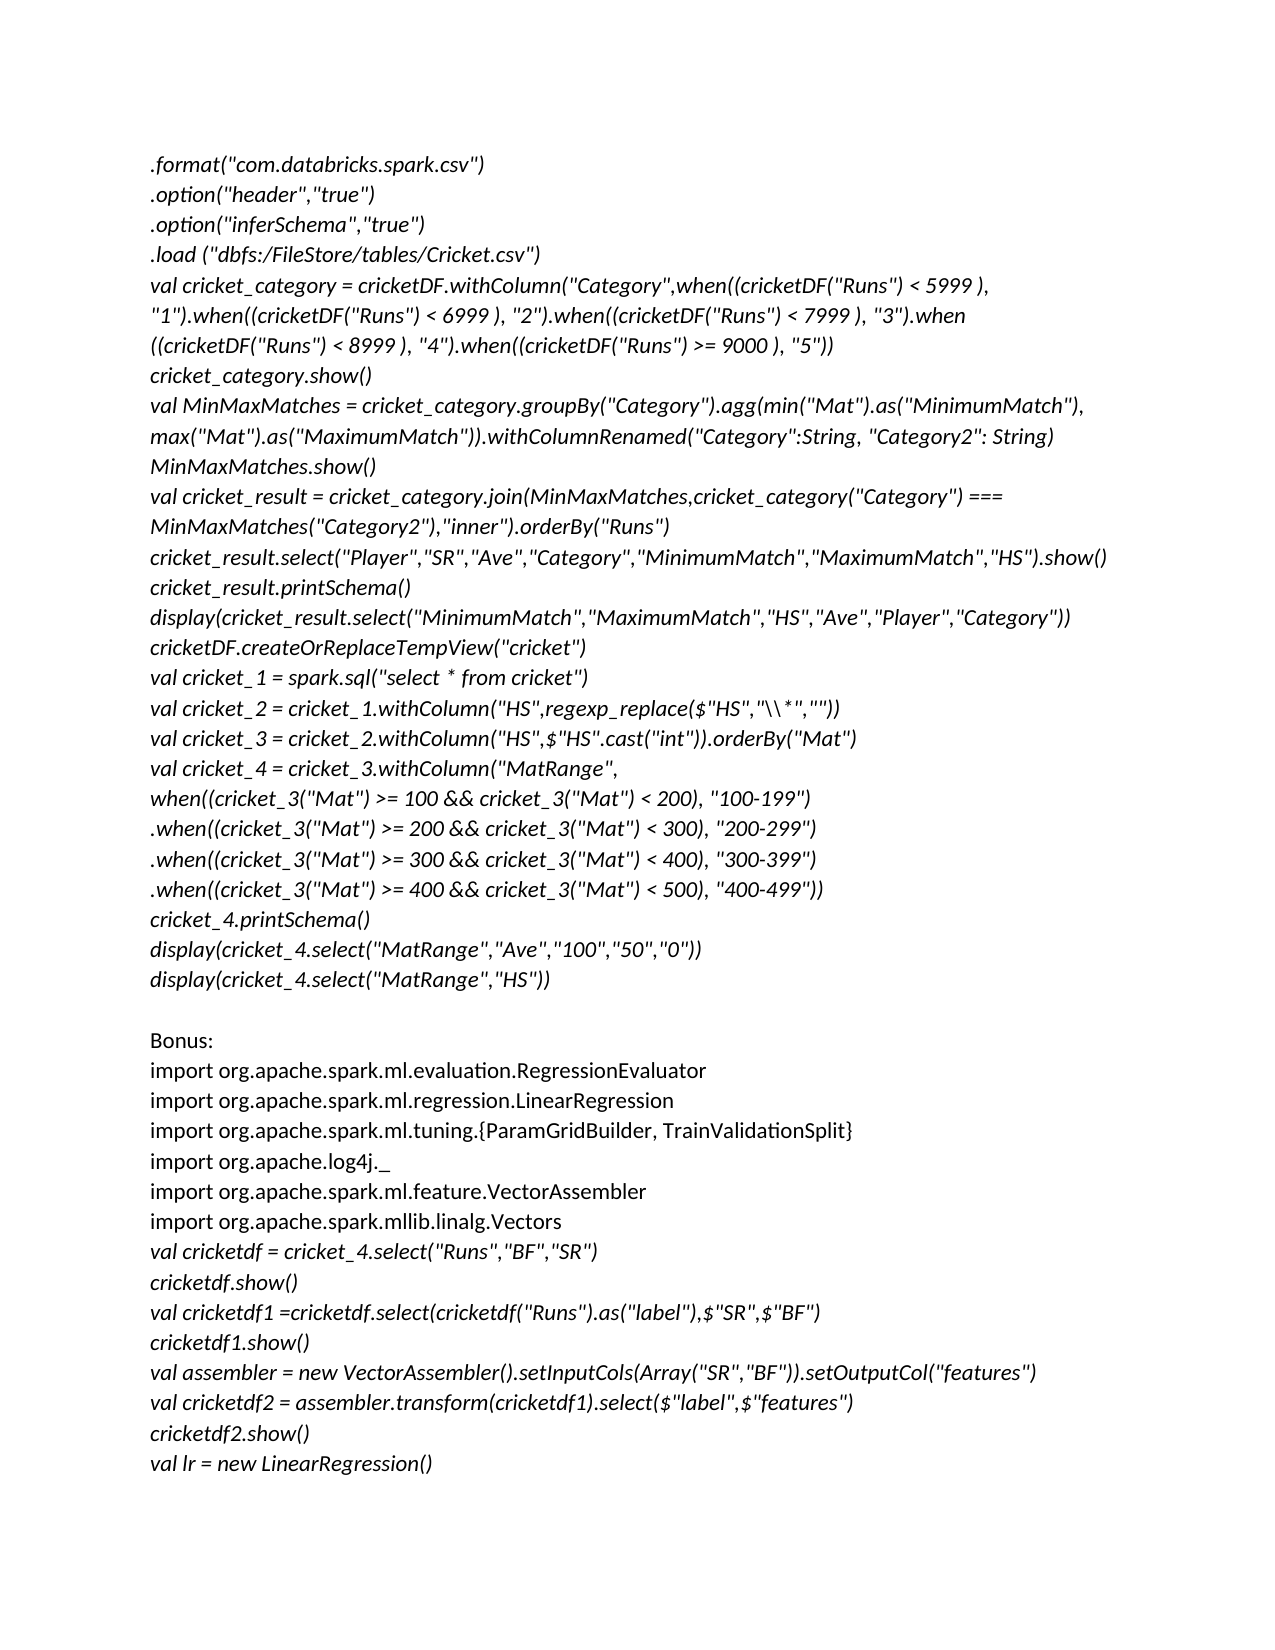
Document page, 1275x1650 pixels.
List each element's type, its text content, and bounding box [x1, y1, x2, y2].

text display(cricket_result.select("MinimumMatch","MaximumMatch","HS","Ave","Player","Category")) [150, 603, 1125, 631]
text cricket_category.show() [150, 361, 1125, 389]
text cricket_result.printSchema() [150, 573, 1125, 601]
text .when((cricket_3("Mat") >= 400 && cricket_3("Mat") < 500), "400-499")) [150, 875, 1125, 903]
text cricketdf1.show() [150, 1328, 1125, 1356]
text .when((cricket_3("Mat") >= 300 && cricket_3("Mat") < 400), "300-399") [150, 845, 1125, 873]
text when((cricket_3("Mat") >= 100 && cricket_3("Mat") < 200), "100-199") [150, 784, 1125, 812]
text val lr = new LinearRegression() [150, 1449, 1125, 1477]
text val cricketdf = cricket_4.select("Runs","BF","SR") [150, 1237, 1125, 1266]
text val cricketdf2 = assembler.transform(cricketdf1).select($"label",$"features") [150, 1388, 1125, 1417]
text .option("header","true") [150, 180, 1125, 208]
text MinMaxMatches.show() [150, 452, 1125, 480]
text cricket_result.select("Player","SR","Ave","Category","MinimumMatch","MaximumMatch","HS").show() [150, 543, 1125, 571]
text cricketDF.createOrReplaceTempView("cricket") [150, 633, 1125, 661]
text val cricket_1 = spark.sql("select * from cricket") [150, 663, 1125, 692]
text display(cricket_4.select("MatRange","HS")) [150, 966, 1125, 994]
text import org.apache.spark.ml.feature.VectorAssembler [150, 1177, 1125, 1205]
text val assembler = new VectorAssembler().setInputCols(Array("SR","BF")).setOutputCol("features") [150, 1358, 1125, 1386]
text import org.apache.log4j._ [150, 1147, 1125, 1175]
text import org.apache.spark.ml.tuning.{ParamGridBuilder, TrainValidationSplit} [150, 1117, 1125, 1145]
text .option("inferSchema","true") [150, 210, 1125, 238]
text val cricket_4 = cricket_3.withColumn("MatRange", [150, 754, 1125, 782]
text val cricket_category = cricketDF.withColumn("Category",when((cricketDF("Runs") < 5999 ), "1").when((cricketDF("Runs") < 6999 ), "2").when((cricketDF("Runs") < 7999 ), "3").when ((cricketDF("Runs") < 8999 ), "4").when((cricketDF("Runs") >= 9000 ), "5")) [150, 271, 1125, 359]
text cricketdf2.show() [150, 1419, 1125, 1447]
text cricket_4.printSchema() [150, 905, 1125, 933]
text display(cricket_4.select("MatRange","Ave","100","50","0")) [150, 935, 1125, 963]
text val cricket_3 = cricket_2.withColumn("HS",$"HS".cast("int")).orderBy("Mat") [150, 724, 1125, 752]
text import org.apache.spark.mllib.linalg.Vectors [150, 1207, 1125, 1235]
text import org.apache.spark.ml.evaluation.RegressionEvaluator [150, 1056, 1125, 1084]
text val MinMaxMatches = cricket_category.groupBy("Category").agg(min("Mat").as("MinimumMatch"), max("Mat").as("MaximumMatch")).withColumnRenamed("Category":String, "Category2": String) [150, 392, 1125, 450]
text val cricket_2 = cricket_1.withColumn("HS",regexp_replace($"HS","\\*","")) [150, 694, 1125, 722]
text val cricket_result = cricket_category.join(MinMaxMatches,cricket_category("Category") === MinMaxMatches("Category2"),"inner").orderBy("Runs") [150, 482, 1125, 541]
text .format("com.databricks.spark.csv") [150, 150, 1125, 178]
text import org.apache.spark.ml.regression.LinearRegression [150, 1086, 1125, 1114]
text val cricketdf1 =cricketdf.select(cricketdf("Runs").as("label"),$"SR",$"BF") [150, 1298, 1125, 1326]
text cricketdf.show() [150, 1268, 1125, 1296]
text .when((cricket_3("Mat") >= 200 && cricket_3("Mat") < 300), "200-299") [150, 814, 1125, 843]
text Bonus: [150, 1026, 1125, 1054]
text .load ("dbfs:/FileStore/tables/Cricket.csv") [150, 241, 1125, 269]
